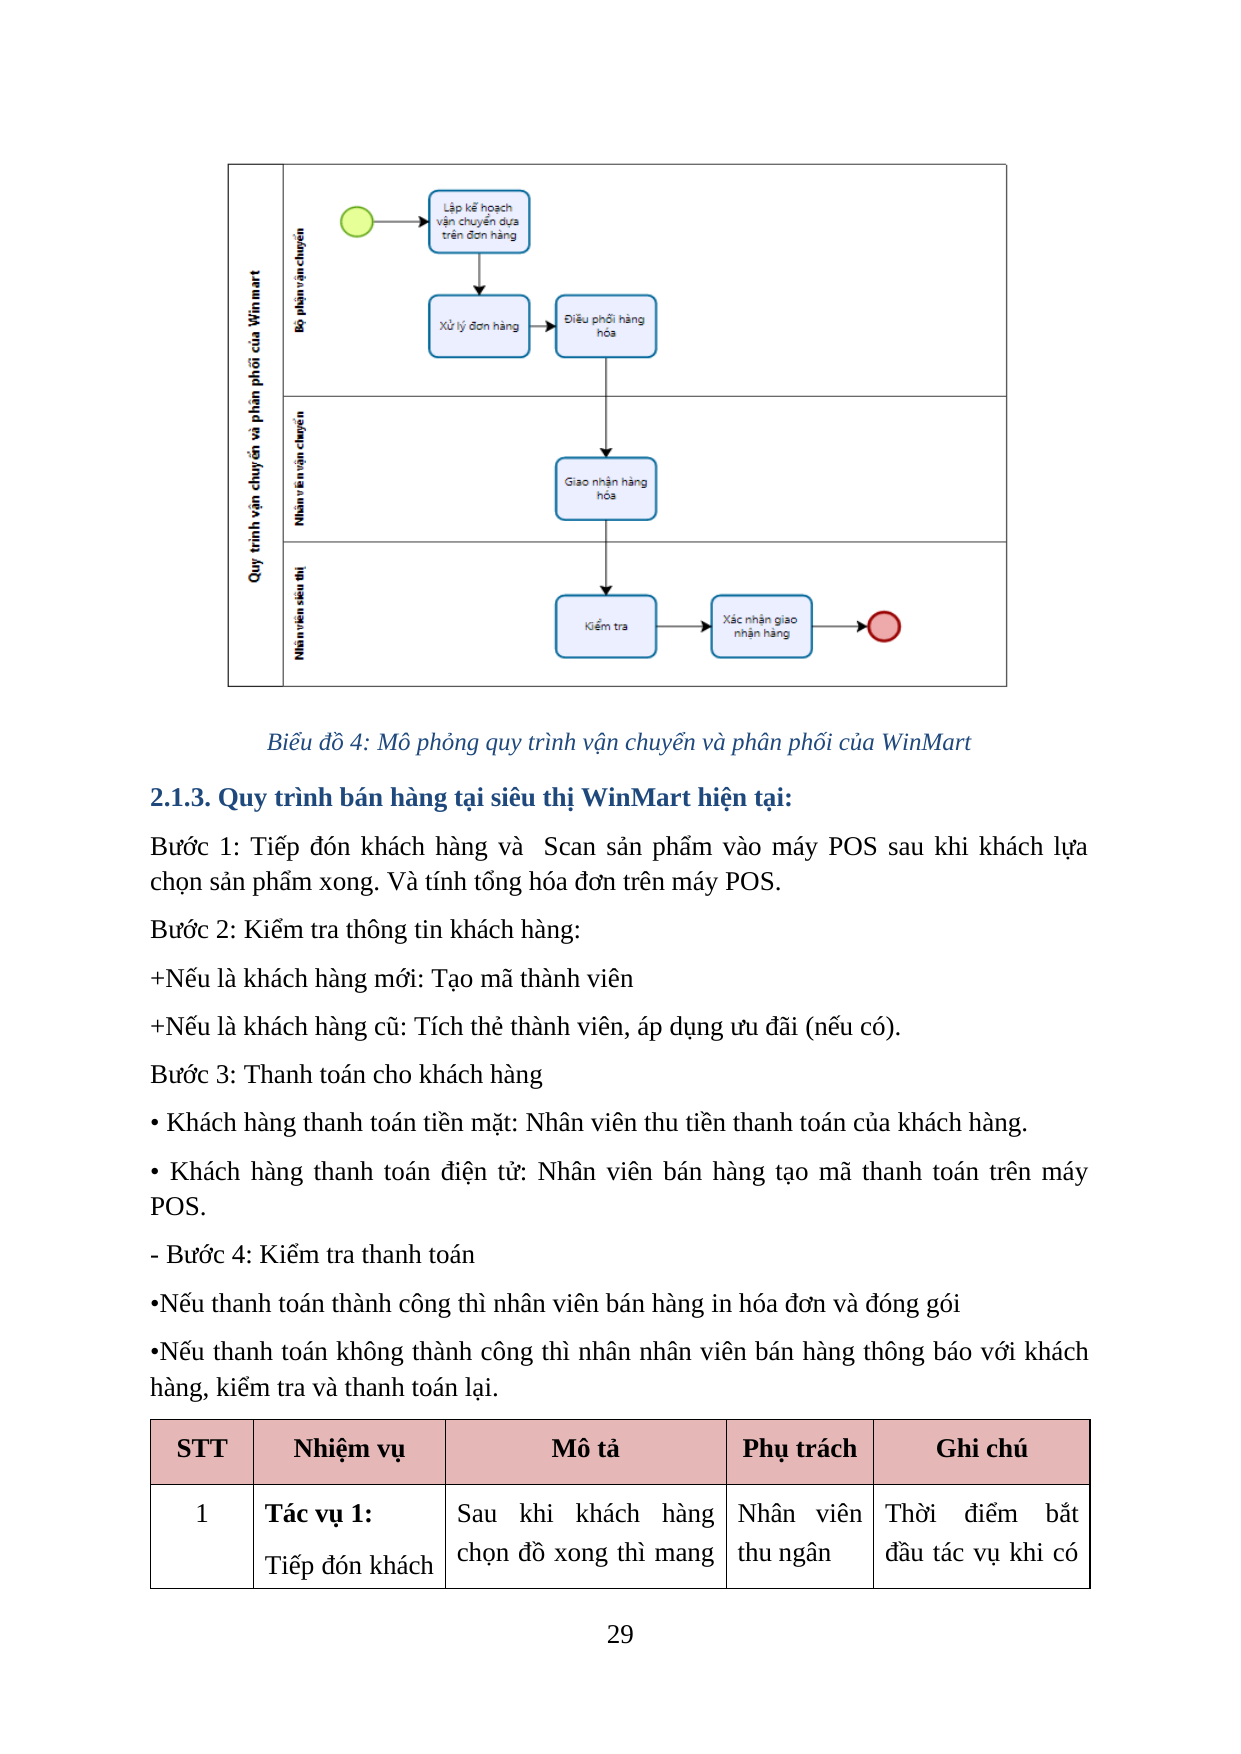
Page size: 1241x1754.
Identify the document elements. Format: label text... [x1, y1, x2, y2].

text • Khách hàng thanh toán tiền mặt: Nhân viên thu tiền thanh toán của khách hàng. [150, 1106, 1090, 1138]
text Bước 2: Kiểm tra thông tin khách hàng: [150, 913, 1090, 945]
text +Nếu là khách hàng mới: Tạo mã thành viên [150, 962, 1090, 993]
table_header Phụ trách [727, 1420, 873, 1484]
text • Khách hàng thanh toán điện tử: Nhân viên bán hàng tạo mã thanh toán trên máy POS. [150, 1155, 1090, 1222]
picture [218, 150, 1022, 695]
table_cell 1 [151, 1485, 253, 1588]
text •Nếu thanh toán không thành công thì nhân nhân viên bán hàng thông báo với khách hàng, kiểm tra và thanh toán lại. [150, 1335, 1090, 1402]
text - Bước 4: Kiểm tra thanh toán [150, 1239, 1090, 1270]
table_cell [446, 1485, 726, 1588]
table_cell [254, 1485, 445, 1588]
text Biểu đồ 4: Mô phỏng quy trình vận chuyển và phân phối của WinMart [150, 727, 1090, 756]
table_header Nhiệm vụ [254, 1420, 445, 1484]
text +Nếu là khách hàng cũ: Tích thẻ thành viên, áp dụng ưu đãi (nếu có). [150, 1010, 1090, 1041]
text •Nếu thanh toán thành công thì nhân viên bán hàng in hóa đơn và đóng gói [150, 1287, 1090, 1318]
text Bước 1: Tiếp đón khách hàng và Scan sản phẩm vào máy POS sau khi khách lựa chọn sản phẩm xong. Và tính tổng hóa đơn trên máy POS. [150, 829, 1090, 896]
table_header STT [151, 1420, 253, 1484]
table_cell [874, 1485, 1089, 1588]
text Bước 3: Thanh toán cho khách hàng [150, 1058, 1090, 1089]
table_header Mô tả [446, 1420, 726, 1484]
table_cell Nhân viên thu ngân [727, 1485, 873, 1588]
table_header Ghi chú [874, 1420, 1089, 1484]
subtitle 2.1.3. Quy trình bán hàng tại siêu thị WinMart hiện tại: [150, 781, 1090, 812]
